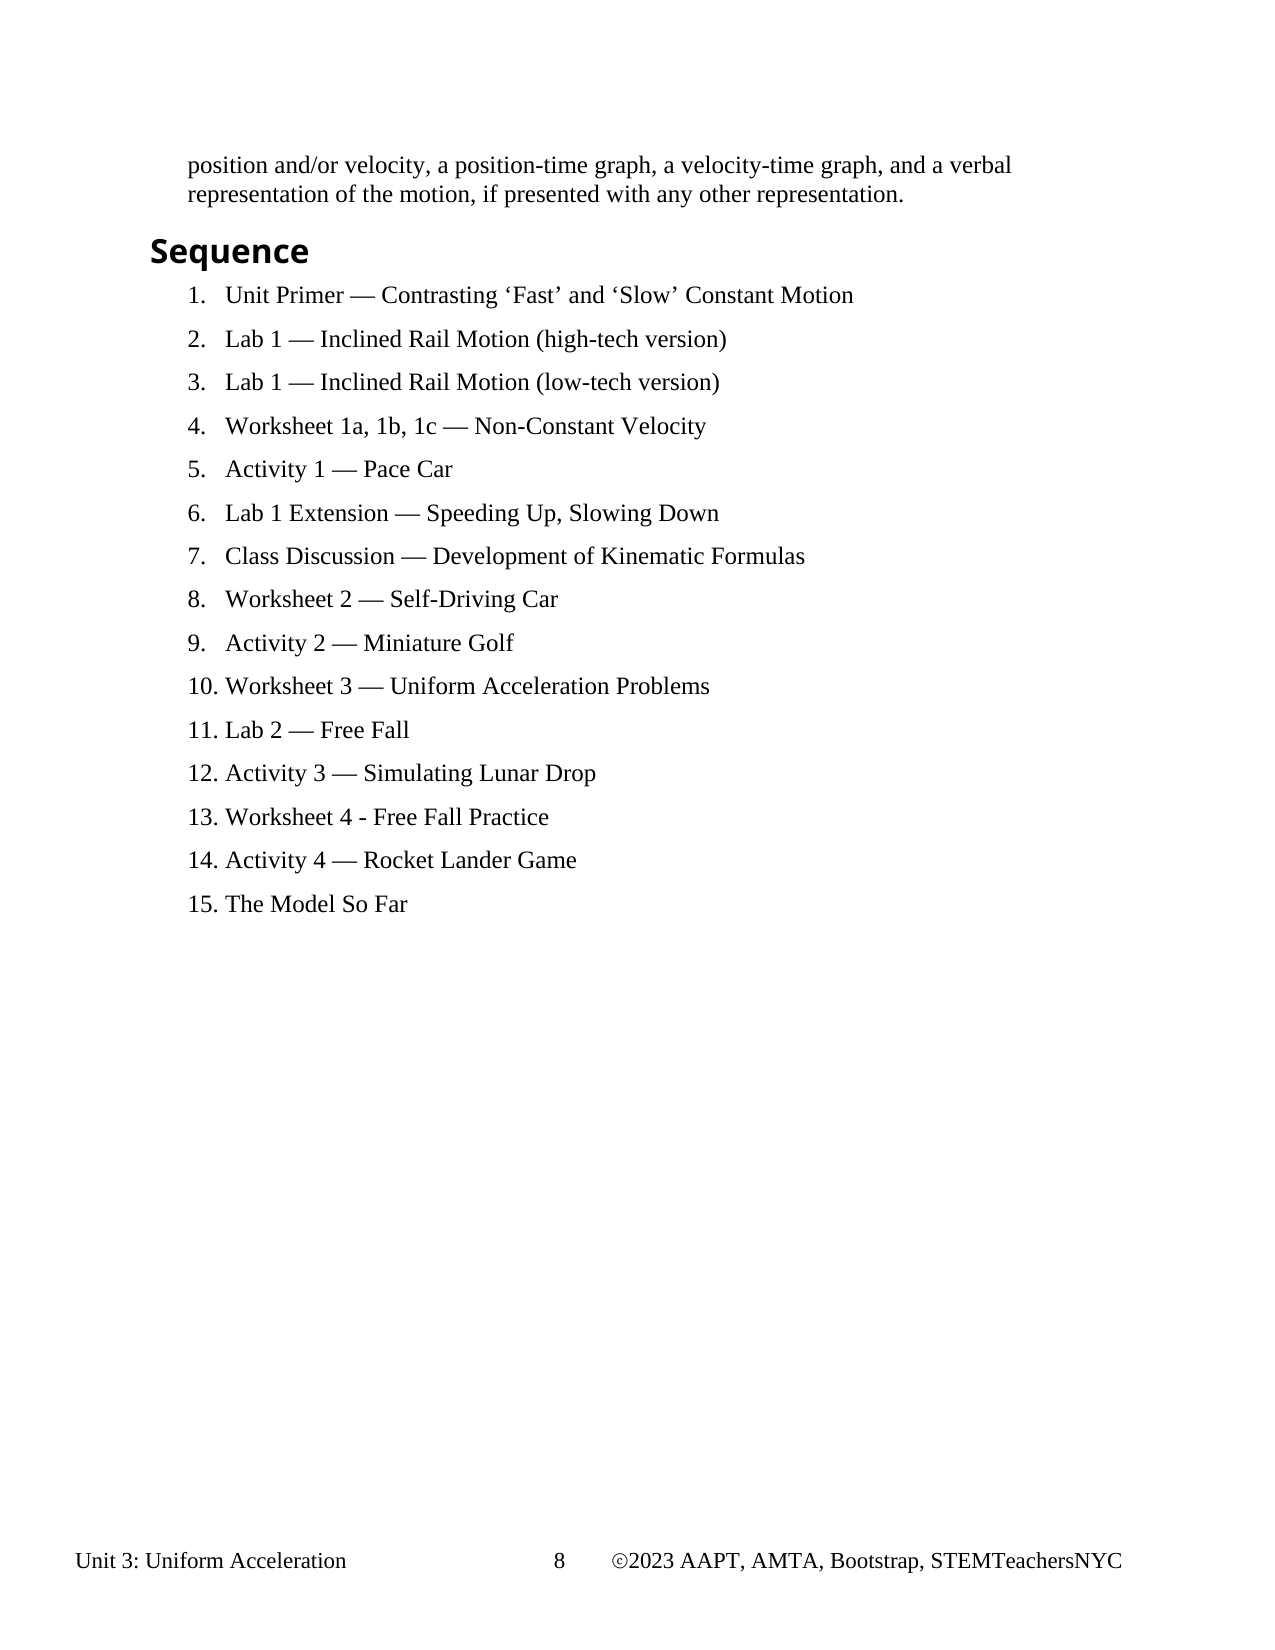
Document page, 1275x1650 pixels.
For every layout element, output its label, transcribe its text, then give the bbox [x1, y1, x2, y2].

list The Model So Far [187, 889, 1125, 917]
list Class Discussion — Development of Kinematic Formulas [187, 541, 1125, 570]
list Lab 1 — Inclined Rail Motion (high-tech version) [187, 324, 1125, 353]
list Worksheet 2 — Self-Driving Car [187, 584, 1125, 613]
list Worksheet 4 - Free Fall Practice [187, 802, 1125, 831]
list Activity 1 — Pace Car [187, 454, 1125, 483]
subtitle Sequence [150, 228, 1125, 274]
list Worksheet 3 — Uniform Acceleration Problems [187, 671, 1125, 700]
list Lab 2 — Free Fall [187, 715, 1125, 744]
list Activity 3 — Simulating Lunar Drop [187, 758, 1125, 787]
list Lab 1 — Inclined Rail Motion (low-tech version) [187, 367, 1125, 396]
list Activity 4 — Rocket Lander Game [187, 845, 1125, 874]
list Lab 1 Extension — Speeding Up, Slowing Down [187, 498, 1125, 526]
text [150, 150, 1125, 207]
list Unit Primer — Contrasting ‘Fast’ and ‘Slow’ Constant Motion [187, 281, 1125, 309]
list Activity 2 — Miniature Golf [187, 628, 1125, 657]
list Worksheet 1a, 1b, 1c — Non-Constant Velocity [187, 411, 1125, 439]
